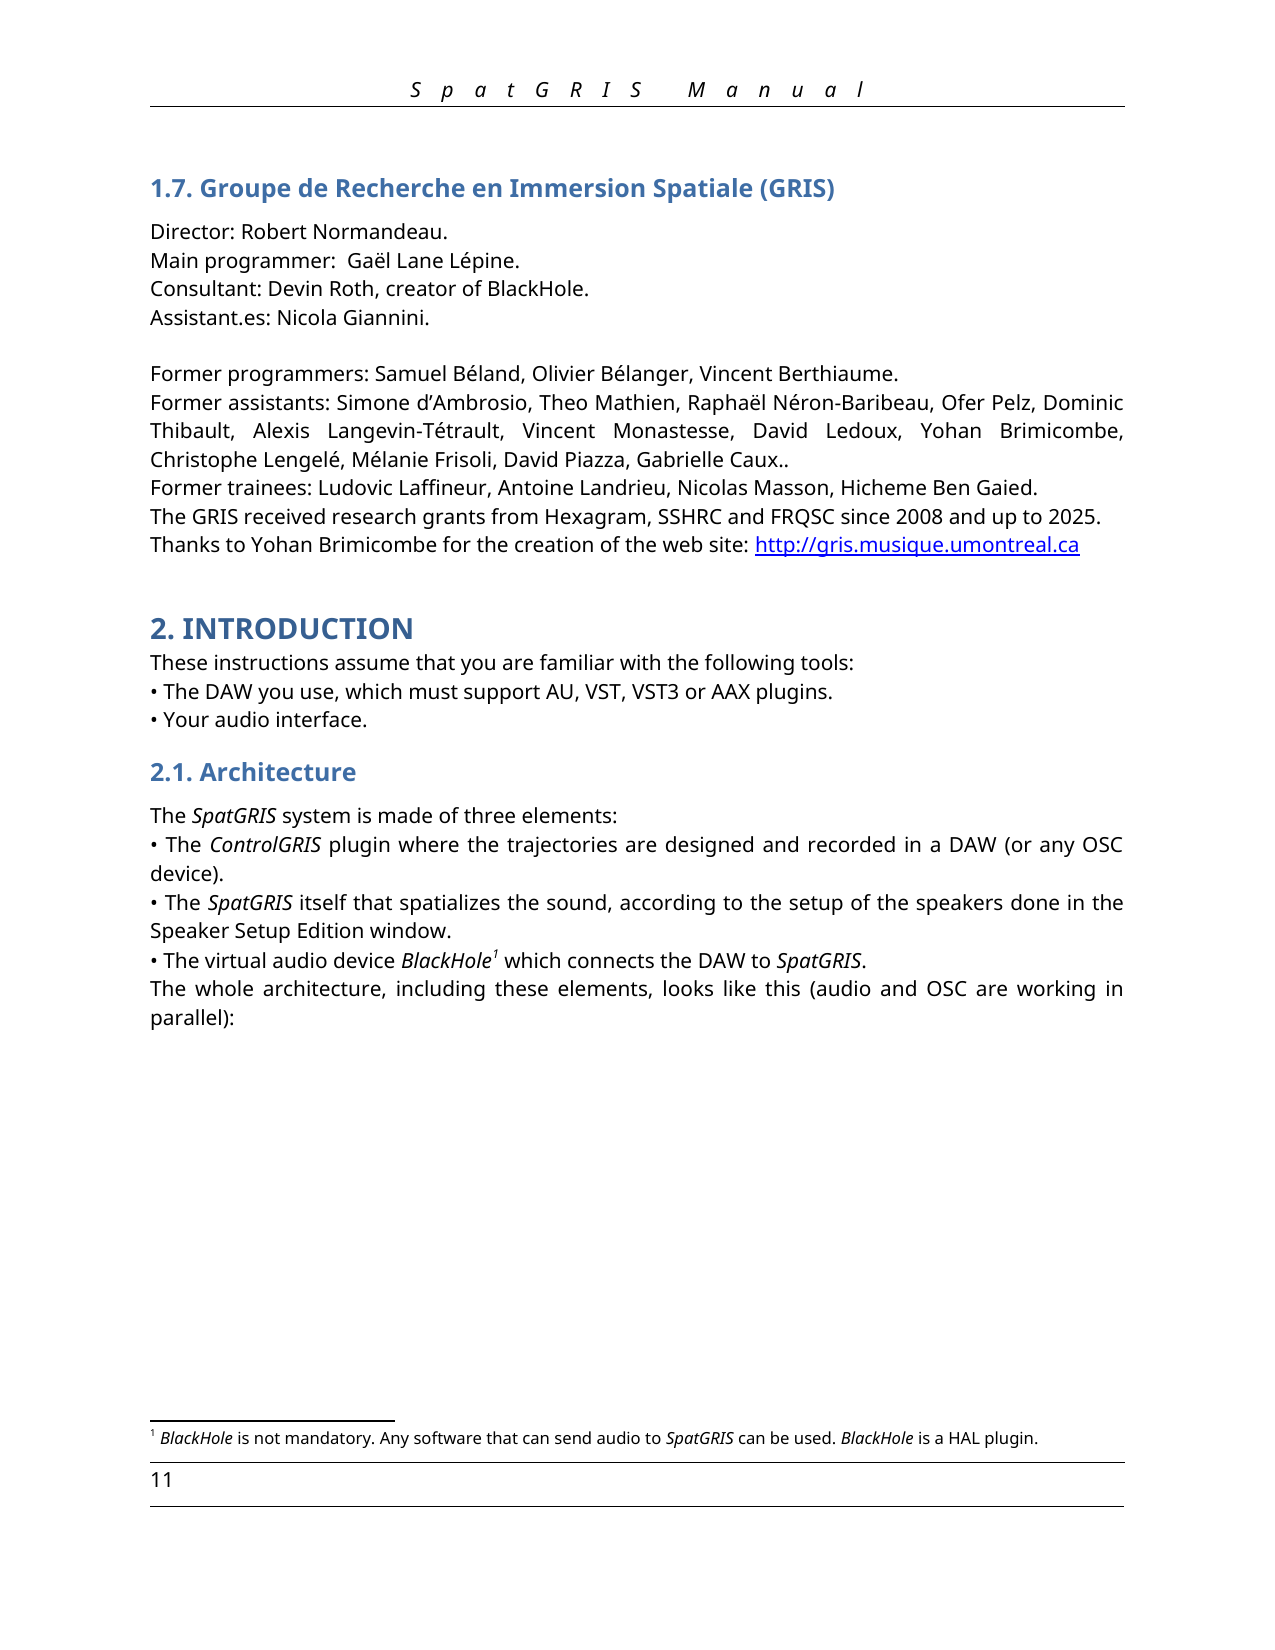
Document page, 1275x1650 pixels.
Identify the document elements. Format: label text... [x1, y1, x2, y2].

subtitle 1.7. Groupe de Recherche en Immersion Spatiale (GRIS) [150, 171, 1125, 205]
text Former assistants: Simone d’Ambrosio, Theo Mathien, Raphaël Néron-Baribeau, Ofer Pelz, Dominic Thibault, Alexis Langevin-Tétrault, Vincent Monastesse, David Ledoux, Yohan Brimicombe, Christophe Lengelé, Mélanie Frisoli, David Piazza, Gabrielle Caux.. [150, 388, 1125, 473]
text Main programmer: Gaël Lane Lépine. [150, 246, 1125, 274]
text • The SpatGRIS itself that spatializes the sound, according to the setup of the speakers done in the Speaker Setup Edition window. [150, 888, 1125, 945]
subtitle 2.1. Architecture [150, 754, 1125, 788]
text Consultant: Devin Roth, creator of BlackHole. [150, 274, 1125, 303]
text Former programmers: Samuel Béland, Olivier Bélanger, Vincent Berthiaume. [150, 359, 1125, 388]
text • The virtual audio device BlackHole which connects the DAW to SpatGRIS. [150, 946, 1125, 974]
text These instructions assume that you are familiar with the following tools: [150, 648, 1125, 677]
text Assistant.es: Nicola Giannini. [150, 303, 1125, 331]
text • The ControlGRIS plugin where the trajectories are designed and recorded in a DAW (or any OSC device). [150, 830, 1125, 887]
text Thanks to Yohan Brimicombe for the creation of the web site: http://gris.musique.umontreal.ca [150, 530, 1125, 559]
text The SpatGRIS system is made of three elements: [150, 801, 1125, 829]
subtitle 2. INTRODUCTION [150, 609, 1125, 648]
text The GRIS received research grants from Hexagram, SSHRC and FRQSC since 2008 and up to 2025. [150, 502, 1125, 530]
text The whole architecture, including these elements, looks like this (audio and OSC are working in parallel): [150, 974, 1125, 1031]
text • The DAW you use, which must support AU, VST, VST3 or AAX plugins. [150, 677, 1125, 705]
text Director: Robert Normandeau. [150, 217, 1125, 246]
text Former trainees: Ludovic Laffineur, Antoine Landrieu, Nicolas Masson, Hicheme Ben Gaied. [150, 473, 1125, 502]
text • Your audio interface. [150, 705, 1125, 734]
